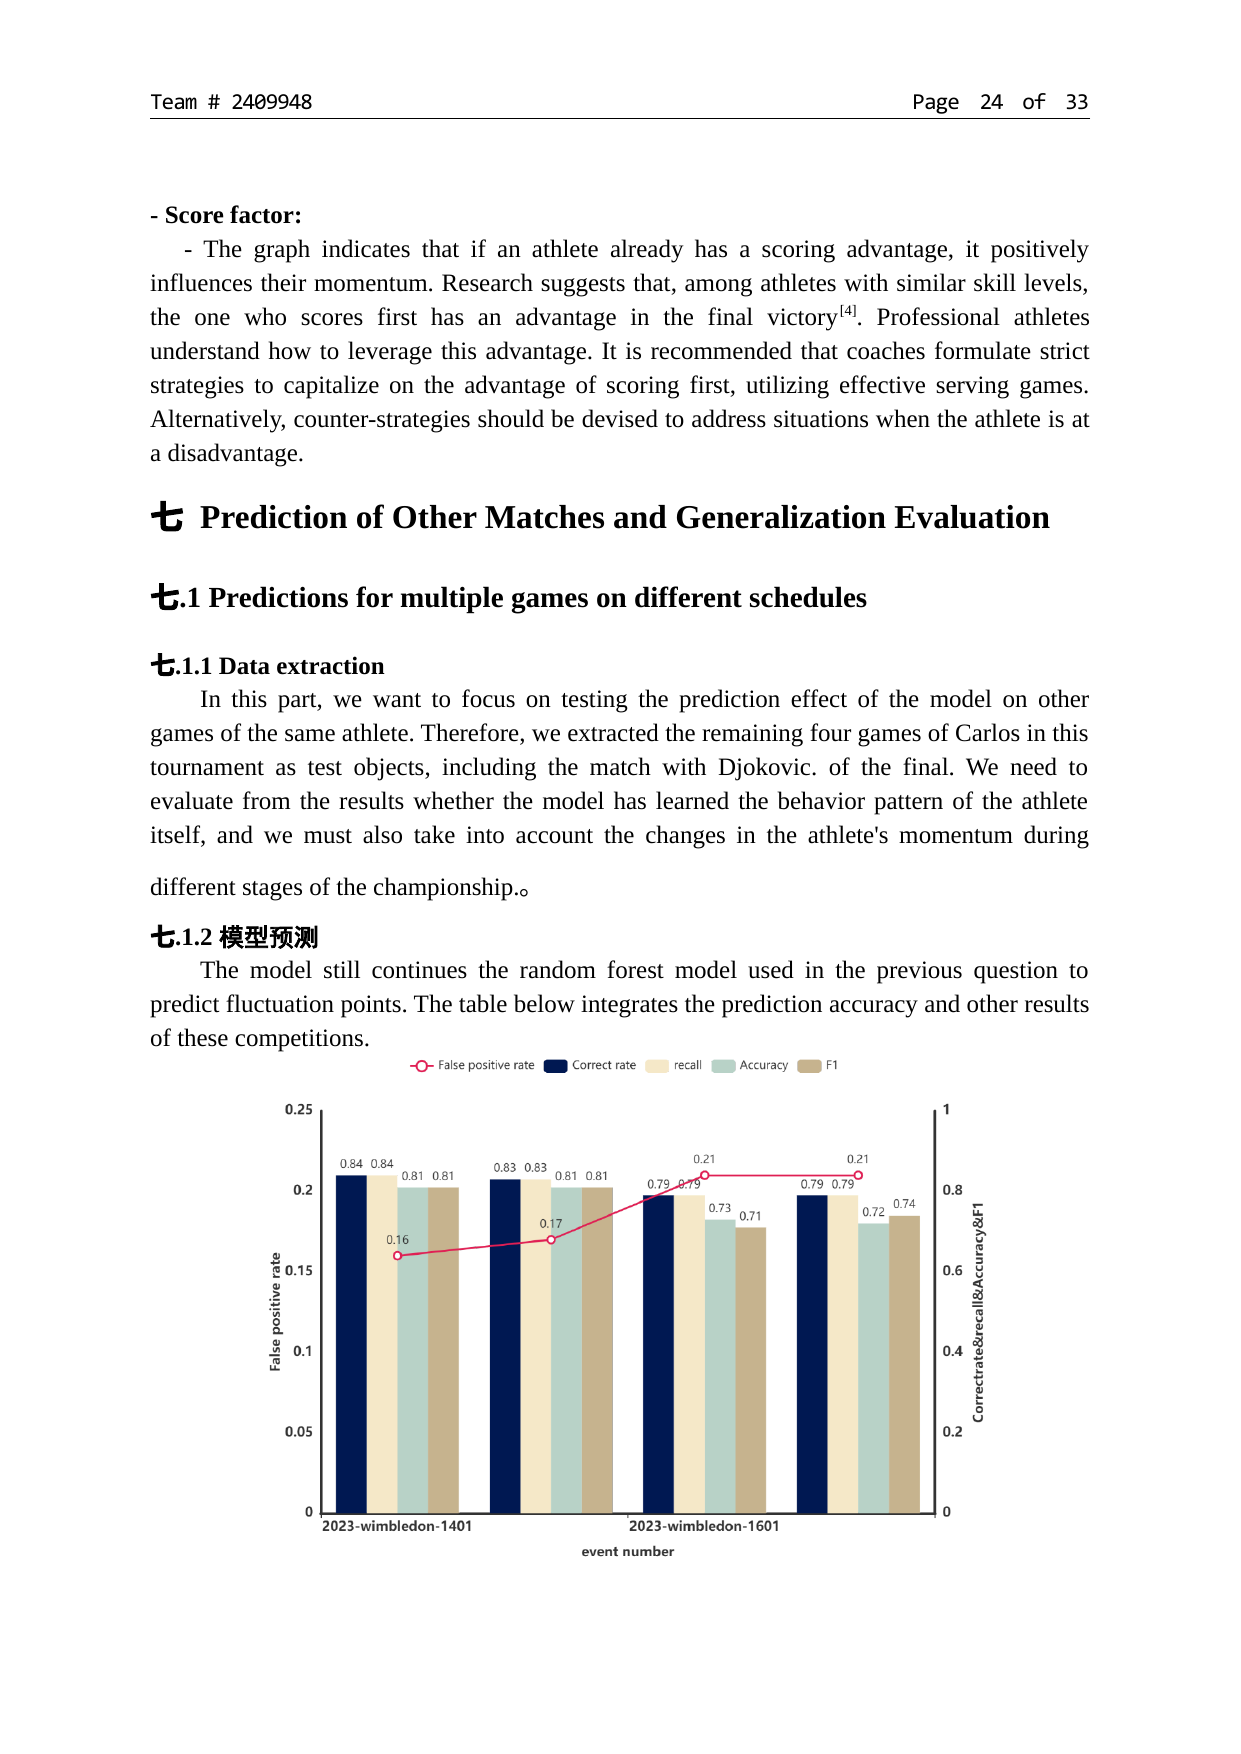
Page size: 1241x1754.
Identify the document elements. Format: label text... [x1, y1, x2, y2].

text The model still continues the random forest model used in the previous question to predict fluctuation points. The table below integrates the prediction accuracy and other results of these competitions. [150, 953, 1090, 1055]
subtitle Data extraction [150, 647, 1090, 681]
subtitle 模型预测 [150, 919, 1090, 953]
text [150, 164, 1090, 469]
picture [200, 1054, 1047, 1562]
text In this part, we want to focus on testing the prediction effect of the model on other games of the same athlete. Therefore, we extracted the remaining four games of Carlos in this tournament as test objects, including the match with Djokovic. of the final. We need to evaluate from the results whether the model has learned the behavior pattern of the athlete itself, and we must also take into account the changes in the athlete's momentum during different stages of the championship.。 [150, 681, 1090, 919]
subtitle Prediction of Other Matches and Generalization Evaluation [150, 482, 1090, 550]
subtitle Predictions for multiple games on different schedules [150, 562, 1090, 630]
